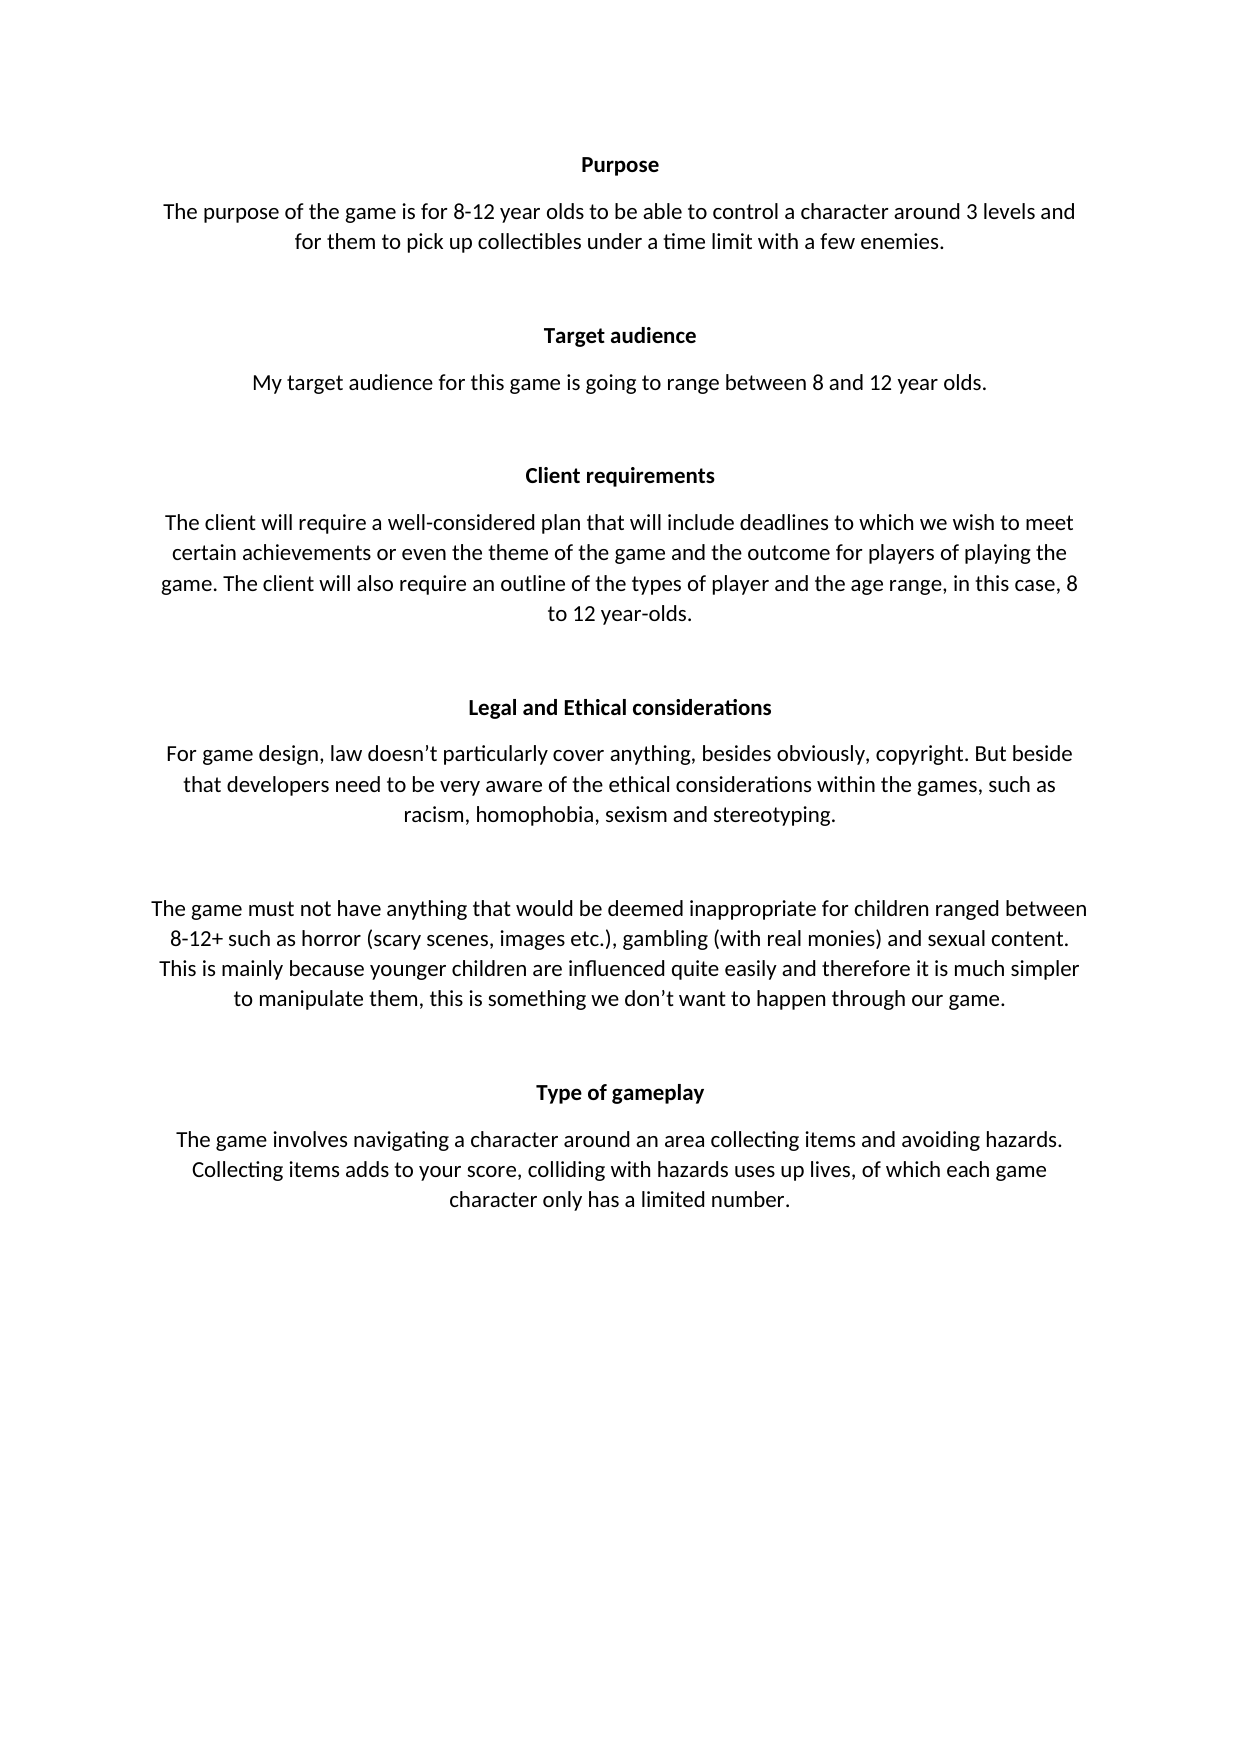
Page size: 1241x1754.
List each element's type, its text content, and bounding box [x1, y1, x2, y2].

text The client will require a well-considered plan that will include deadlines to which we wish to meet certain achievements or even the theme of the game and the outcome for players of playing the game. The client will also require an outline of the types of player and the age range, in this case, 8 to 12 year-olds. [150, 508, 1090, 627]
text My target audience for this game is going to range between 8 and 12 year olds. [150, 368, 1090, 396]
text Client requirements [150, 461, 1090, 489]
text Target audience [150, 321, 1090, 349]
text Type of gameplay [150, 1078, 1090, 1106]
text The purpose of the game is for 8-12 year olds to be able to control a character around 3 levels and for them to pick up collectibles under a time limit with a few enemies. [150, 197, 1090, 255]
text For game design, law doesn’t particularly cover anything, besides obviously, copyright. But beside that developers need to be very aware of the ethical considerations within the games, such as racism, homophobia, sexism and stereotyping. [150, 739, 1090, 828]
text The game must not have anything that would be deemed inappropriate for children ranged between 8-12+ such as horror (scary scenes, images etc.), gambling (with real monies) and sexual content. This is mainly because younger children are influenced quite easily and therefore it is much simpler to manipulate them, this is something we don’t want to happen through our game. [150, 894, 1090, 1012]
text Purpose [150, 150, 1090, 178]
text The game involves navigating a character around an area collecting items and avoiding hazards. Collecting items adds to your score, colliding with hazards uses up lives, of which each game character only has a limited number. [150, 1125, 1090, 1213]
text Legal and Ethical considerations [150, 693, 1090, 721]
